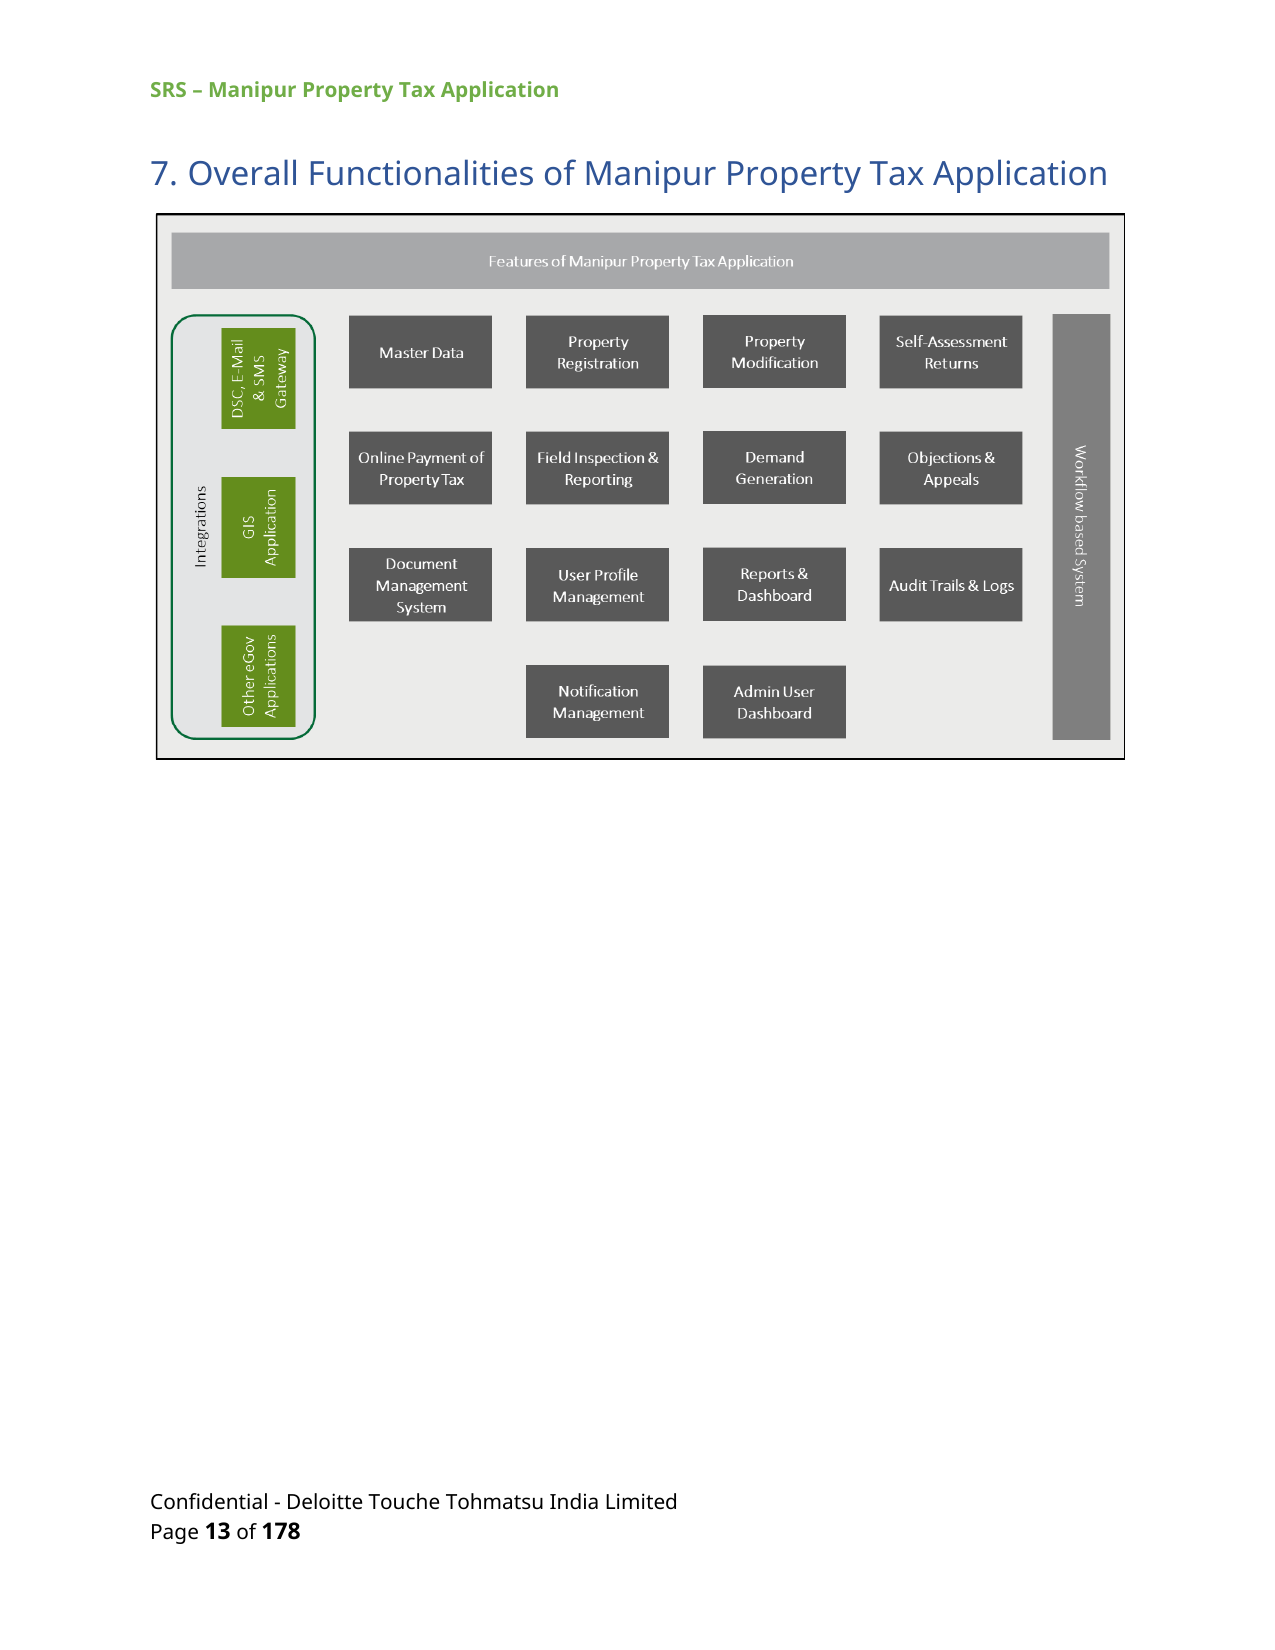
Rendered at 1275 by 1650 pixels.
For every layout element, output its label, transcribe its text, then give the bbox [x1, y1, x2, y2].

subtitle Overall Functionalities of Manipur Property Tax Application [150, 150, 1125, 195]
picture [155, 213, 1125, 760]
